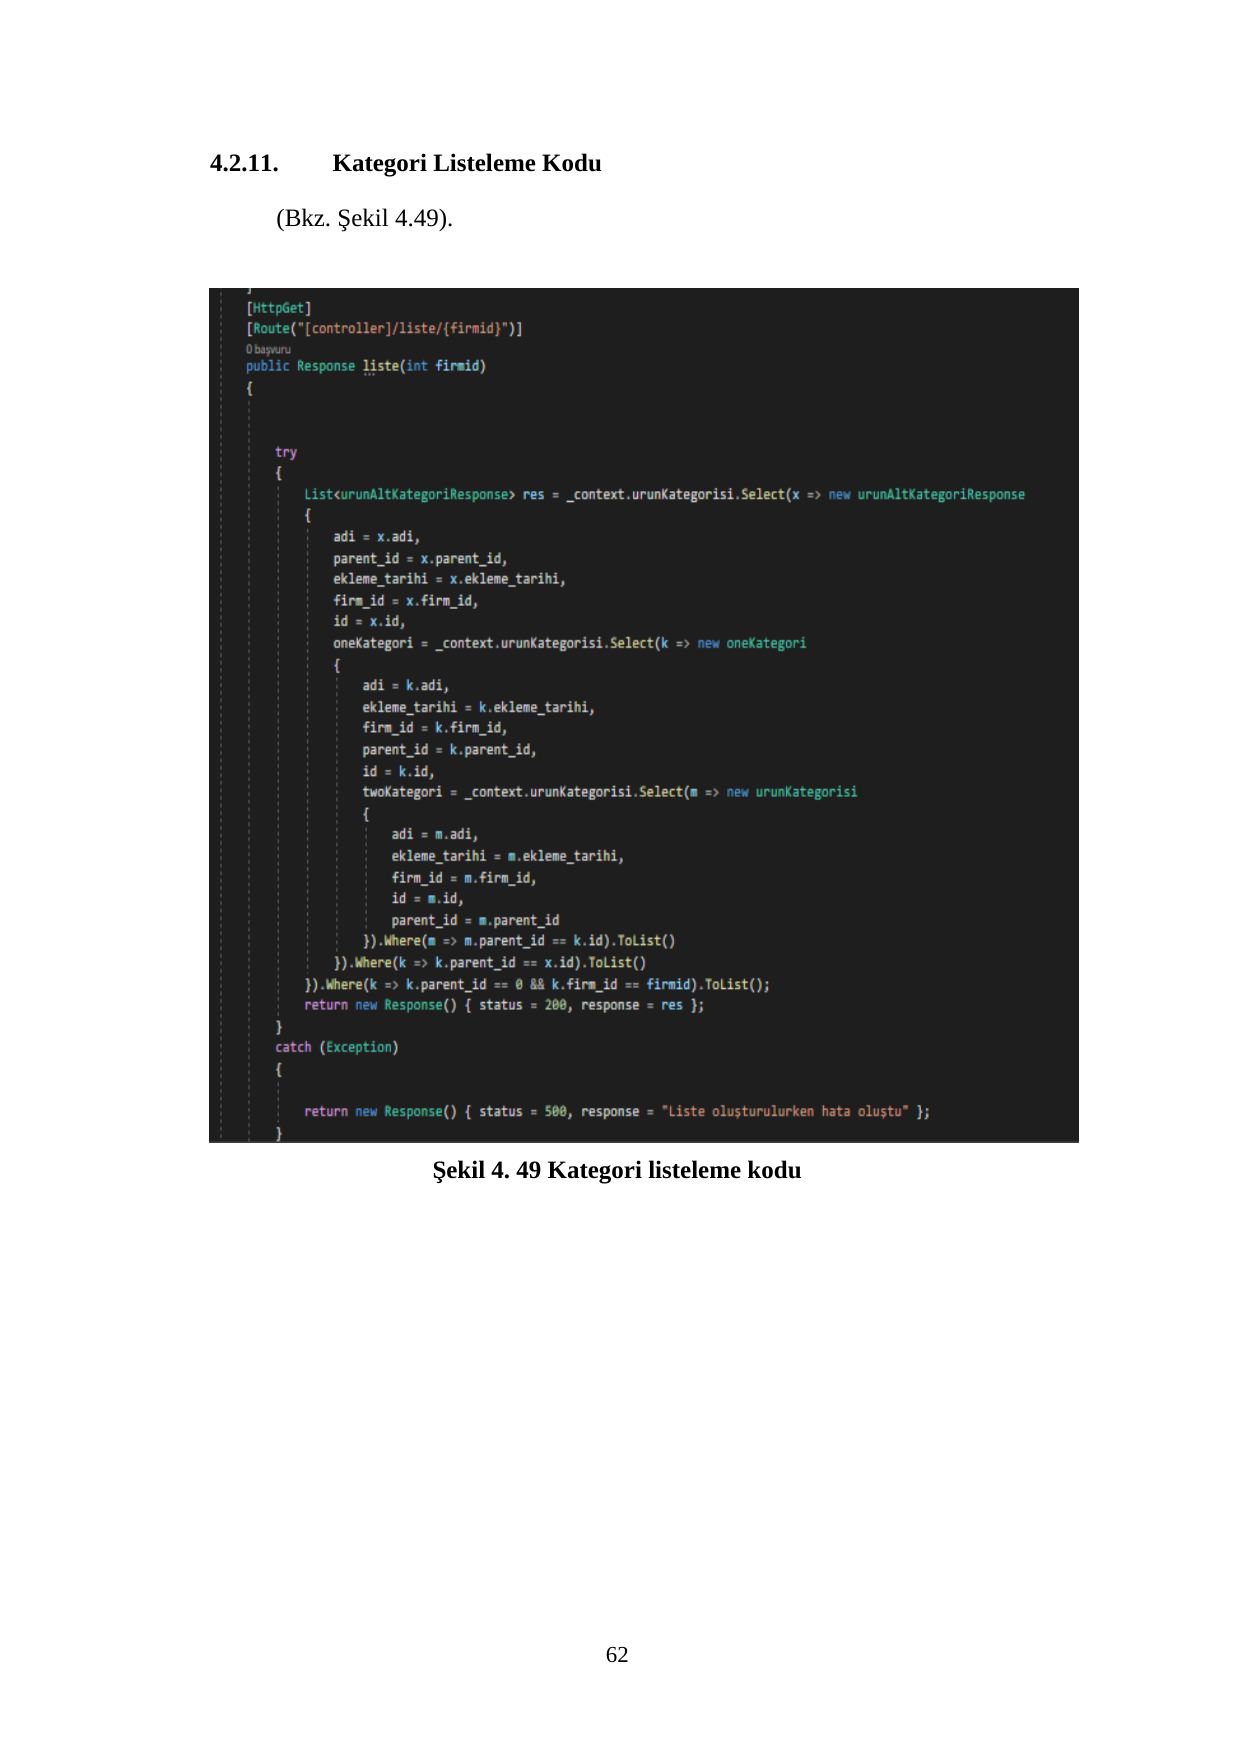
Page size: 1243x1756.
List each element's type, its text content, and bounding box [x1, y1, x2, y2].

picture [209, 288, 1079, 1143]
text Şekil 4. 49 Kategori listeleme kodu [32, 1155, 1201, 1184]
subtitle Kategori Listeleme Kodu [210, 148, 1201, 176]
list (Bkz. Şekil 4.49). [70, 203, 1054, 232]
